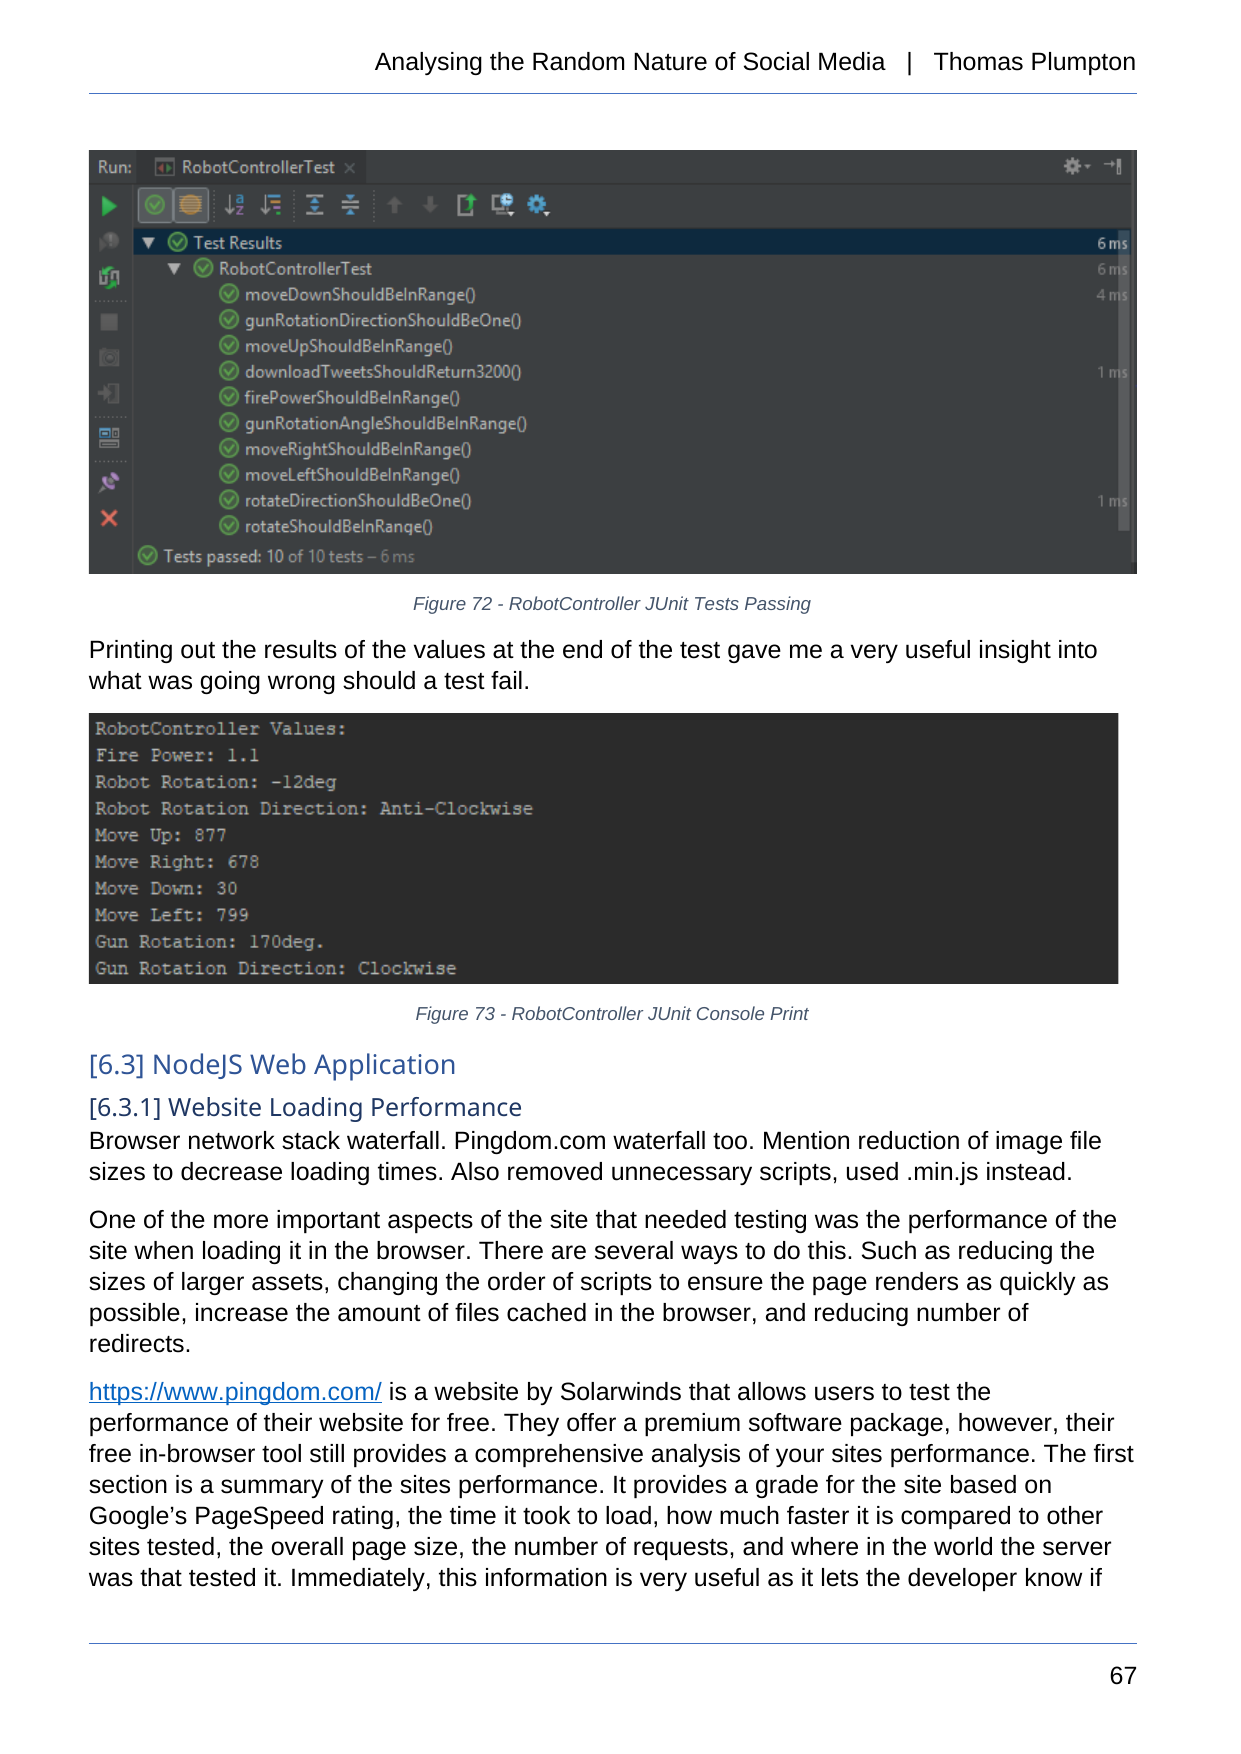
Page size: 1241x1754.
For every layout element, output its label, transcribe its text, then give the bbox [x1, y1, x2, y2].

picture [88, 150, 1137, 574]
text Figure 73 - RobotController JUnit Console Print [89, 1003, 1137, 1024]
subtitle [6.3.1] Website Loading Performance [89, 1089, 1137, 1123]
text One of the more important aspects of the site that needed testing was the performance of the site when loading it in the browser. There are several ways to do this. Such as reducing the sizes of larger assets, changing the order of scripts to ensure the page renders as quickly as possible, increase the amount of files cached in the browser, and reducing number of redirects. [89, 1205, 1137, 1358]
text Printing out the results of the values at the end of the test gave me a very useful insight into what was going wrong should a test fail. [89, 635, 1137, 695]
picture [88, 713, 1119, 984]
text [89, 1377, 1137, 1592]
text Figure 72 - RobotController JUnit Tests Passing [89, 592, 1137, 614]
subtitle [6.3] NodeJS Web Application [89, 1045, 1137, 1082]
text Browser network stack waterfall. Pingdom.com waterfall too. Mention reduction of image file sizes to decrease loading times. Also removed unnecessary scripts, used .min.js instead. [89, 1126, 1137, 1186]
